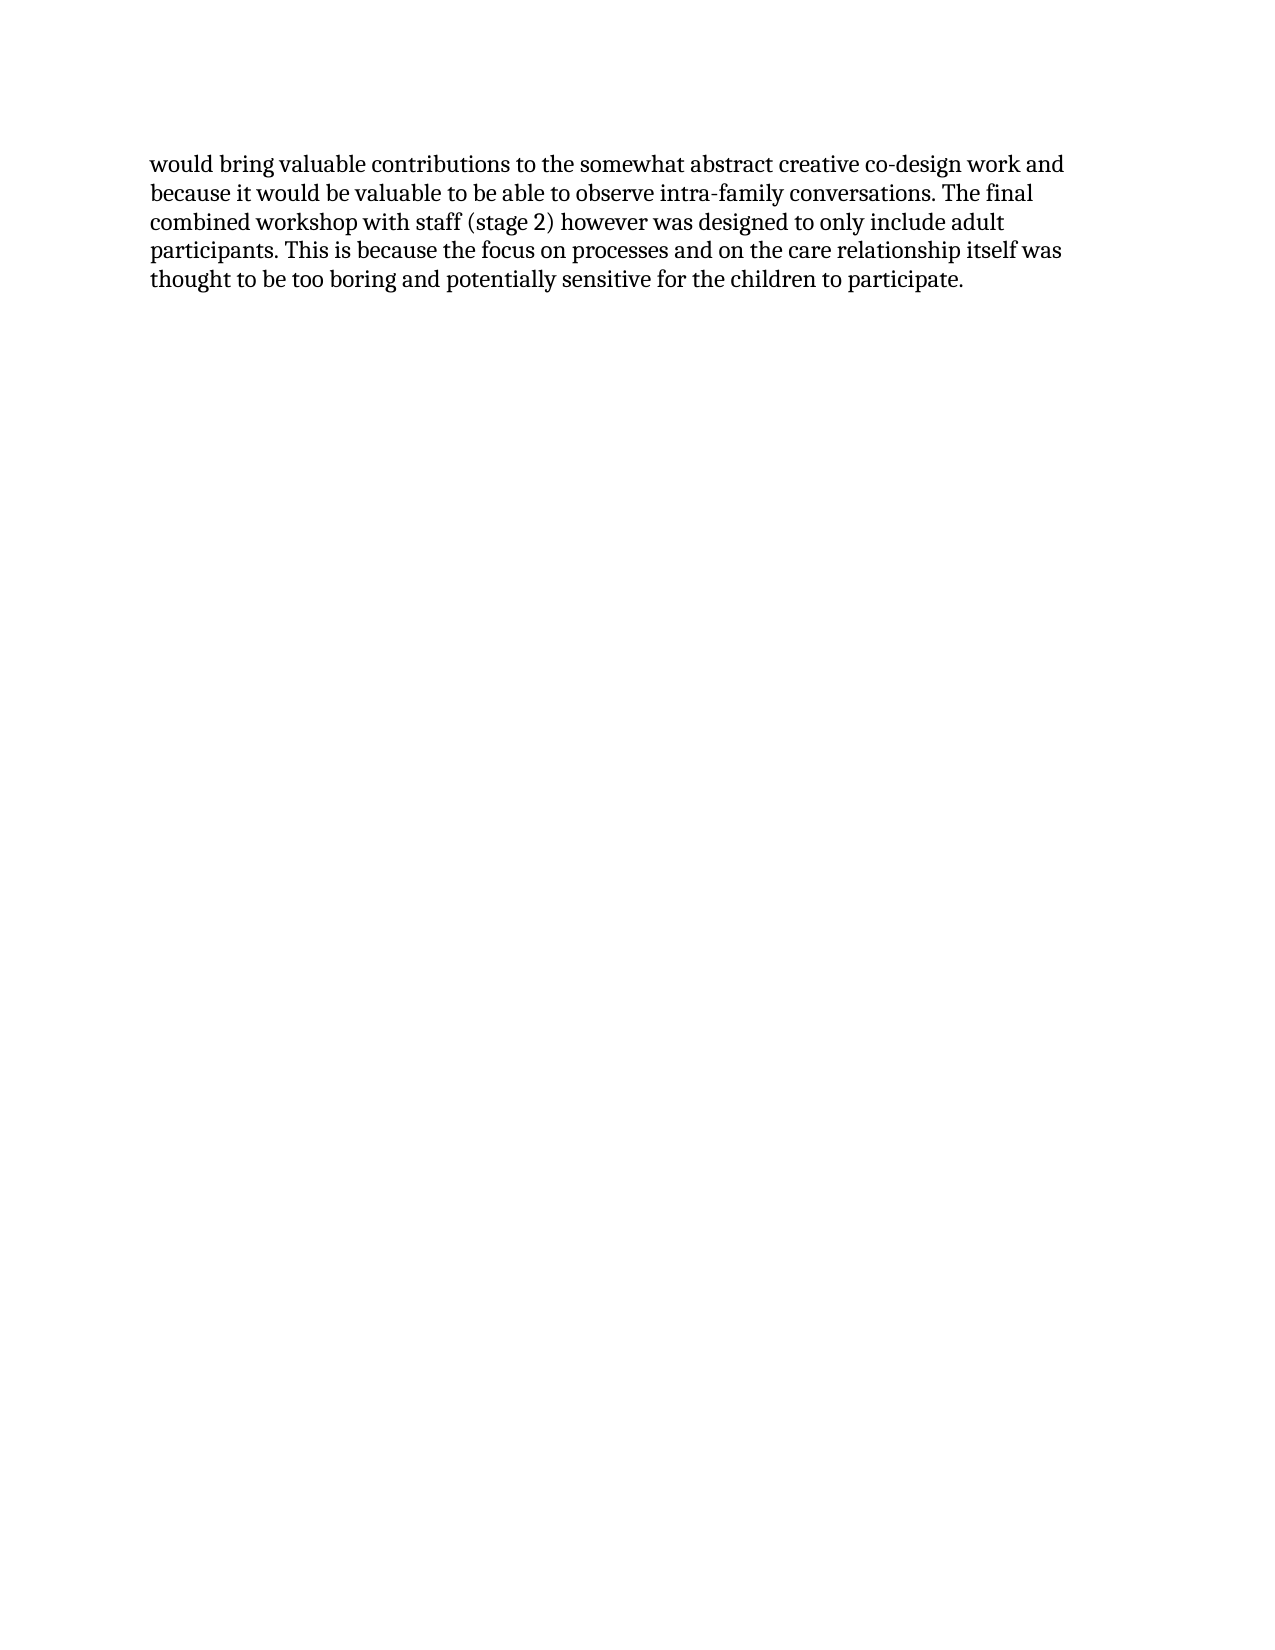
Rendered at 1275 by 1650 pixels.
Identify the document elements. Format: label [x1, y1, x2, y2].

text [150, 150, 1125, 294]
